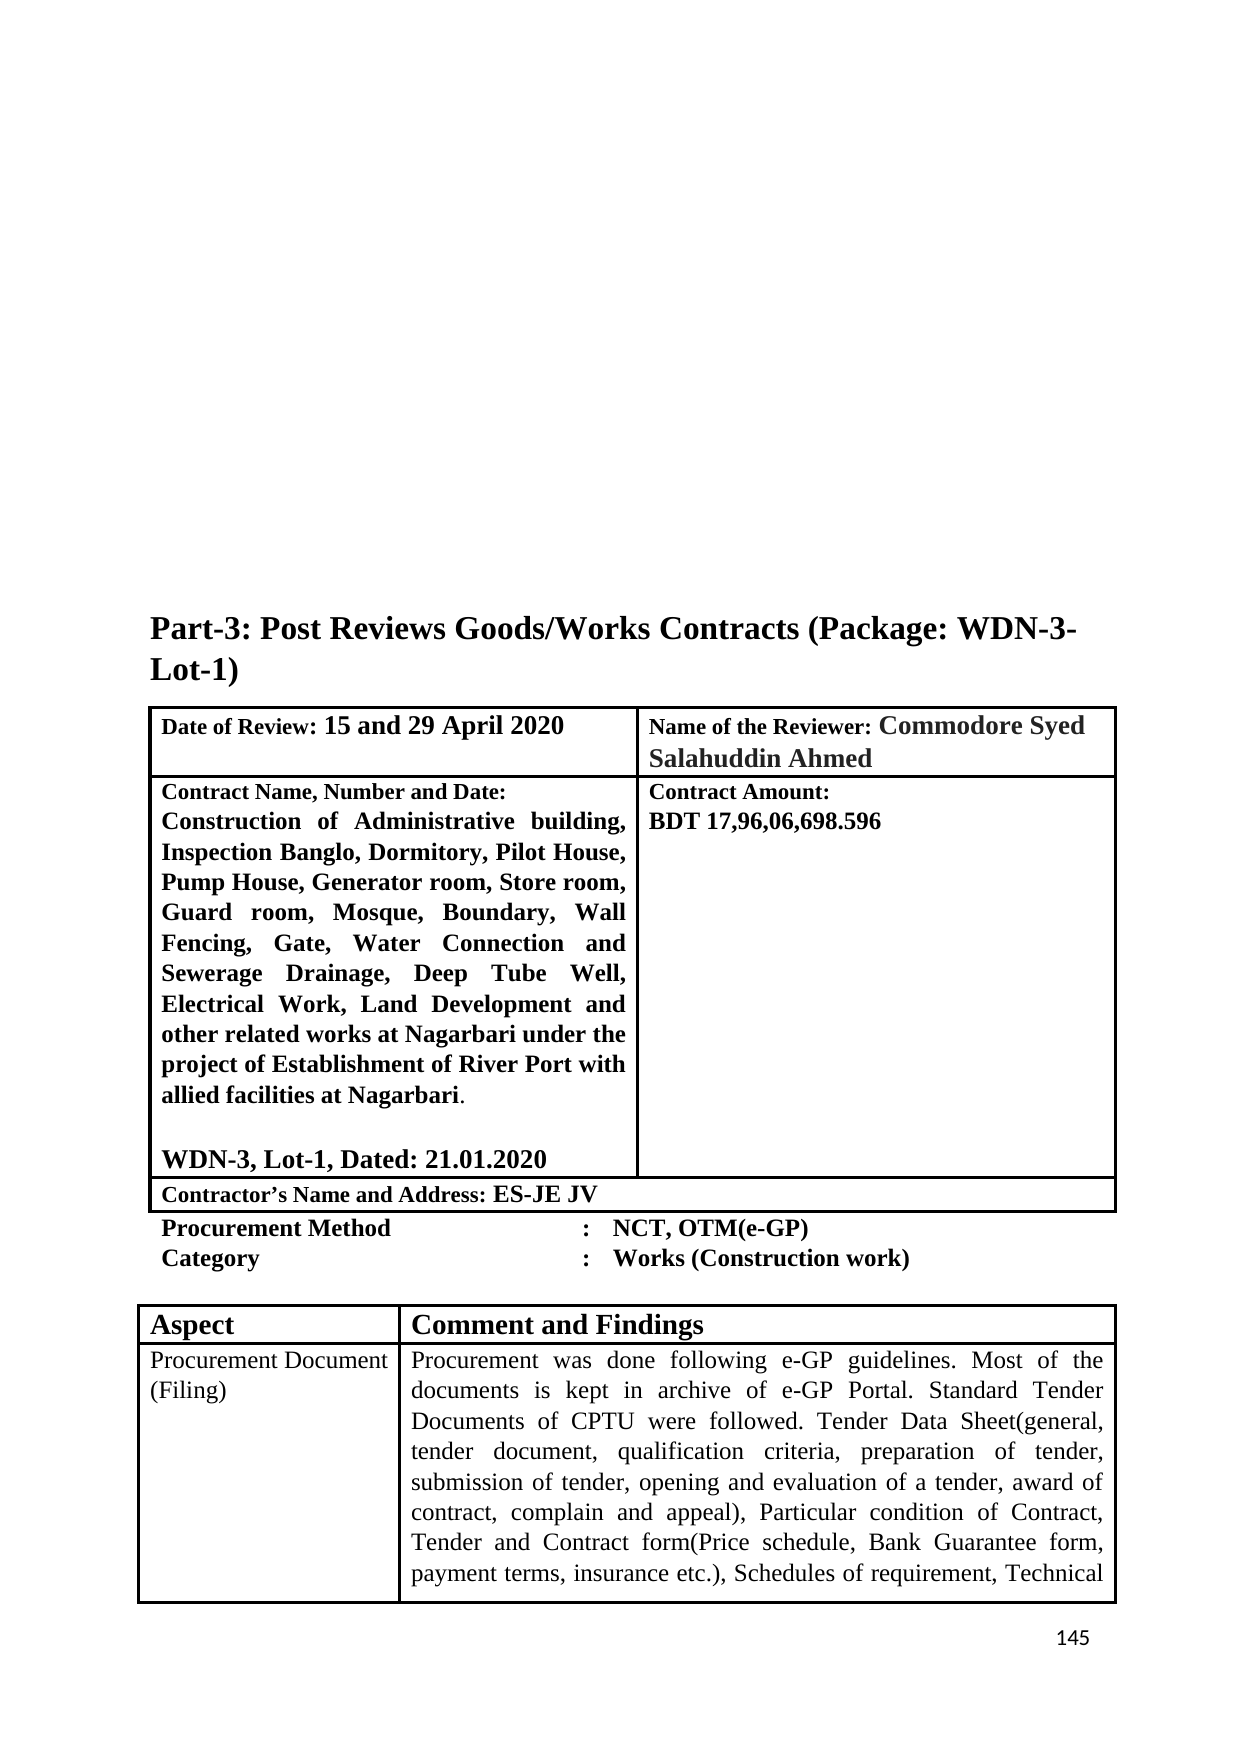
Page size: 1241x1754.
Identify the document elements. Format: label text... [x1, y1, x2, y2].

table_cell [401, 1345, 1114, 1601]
text Part-3: Post Reviews Goods/Works Contracts (Package: WDN-3-Lot-1) [150, 608, 1090, 687]
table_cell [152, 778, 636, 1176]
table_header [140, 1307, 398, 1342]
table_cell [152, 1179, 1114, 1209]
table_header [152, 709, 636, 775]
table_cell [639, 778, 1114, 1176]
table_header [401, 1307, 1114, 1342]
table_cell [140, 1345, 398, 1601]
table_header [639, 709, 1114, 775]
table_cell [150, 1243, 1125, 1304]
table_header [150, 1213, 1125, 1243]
